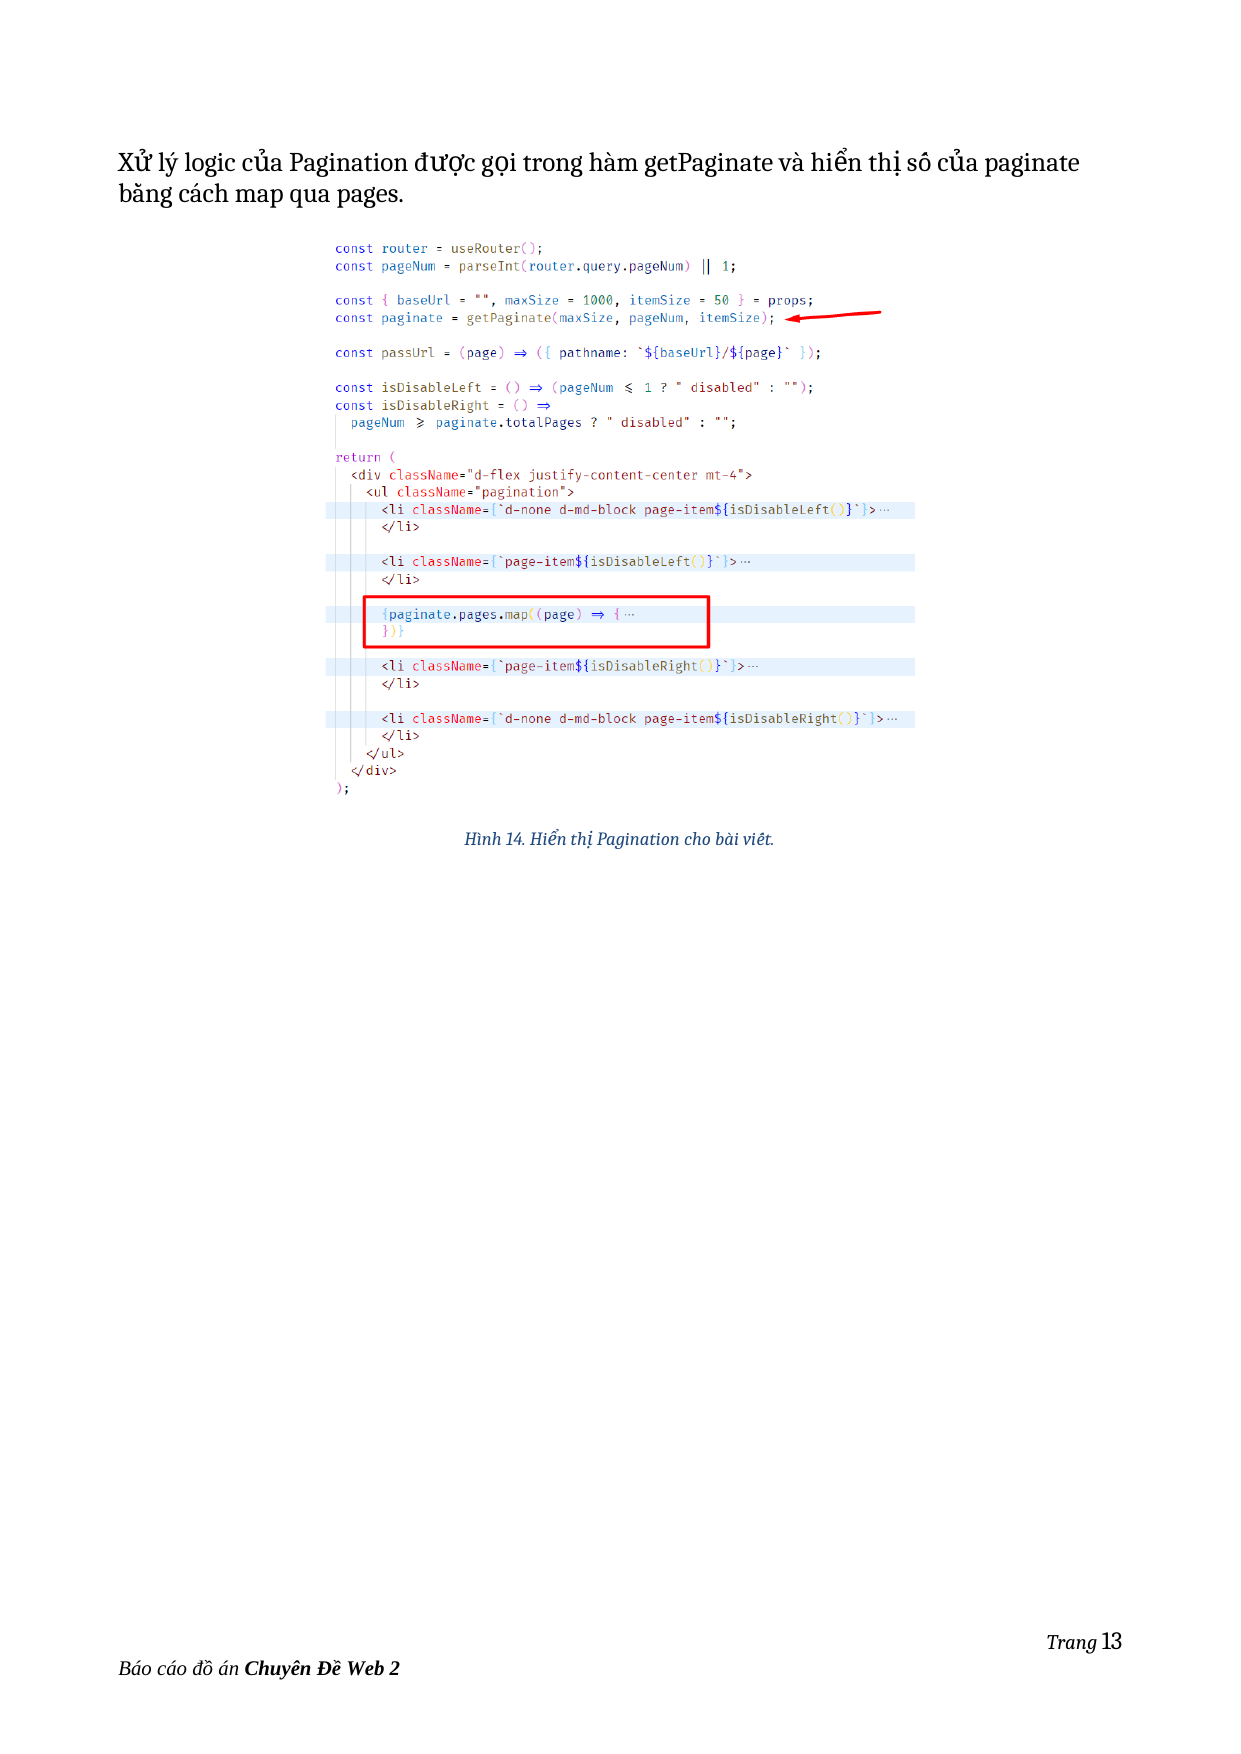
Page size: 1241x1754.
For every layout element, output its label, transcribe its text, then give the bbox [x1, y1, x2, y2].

picture [325, 240, 915, 800]
text Hình 14. Hiển thị Pagination cho bài viết. [118, 828, 1122, 850]
text Xử lý logic của Pagination được gọi trong hàm getPaginate và hiển thị số của paginate bằng cách map qua pages. [118, 147, 1122, 209]
